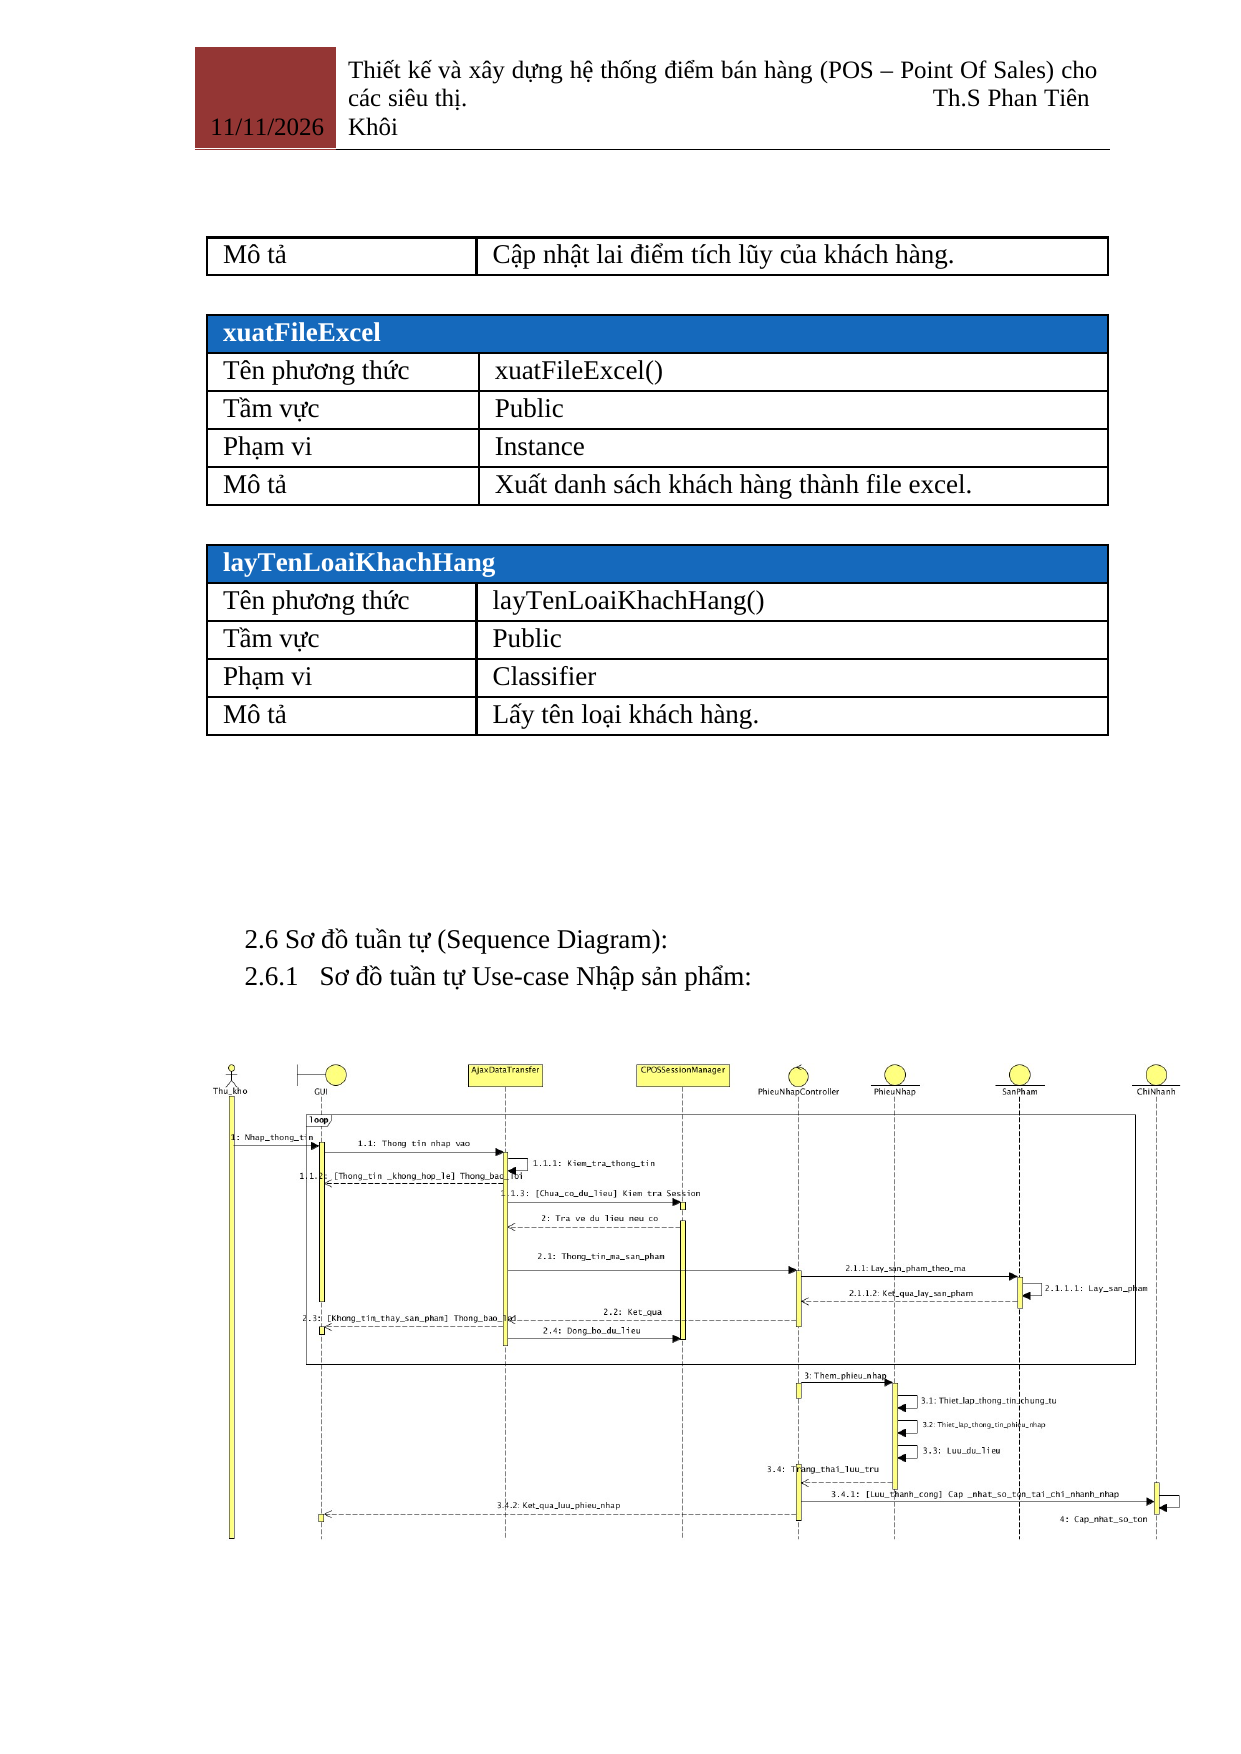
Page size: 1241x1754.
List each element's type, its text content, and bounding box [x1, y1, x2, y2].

table_cell Public [478, 622, 1107, 658]
table_cell Public [480, 392, 1107, 428]
table_cell Instance [480, 430, 1107, 466]
table_header layTenLoaiKhachHang [208, 546, 1107, 582]
table_cell Mô tả [208, 239, 475, 274]
table_cell Lấy tên loại khách hàng. [478, 698, 1107, 734]
table_cell Tầm vực [208, 622, 475, 658]
table_cell Phạm vi [208, 660, 475, 696]
list Sơ đồ tuần tự (Sequence Diagram): [244, 923, 1122, 954]
list Sơ đồ tuần tự Use-case Nhập sản phẩm: [244, 960, 1122, 991]
table_cell Cập nhật lai điểm tích lũy của khách hàng. [478, 239, 1107, 274]
table_cell Classifier [478, 660, 1107, 696]
table_cell Mô tả [208, 468, 478, 504]
table_header xuatFileExcel [208, 316, 1107, 352]
table_cell Xuất danh sách khách hàng thành file excel. [480, 468, 1107, 504]
table_cell Tầm vực [208, 392, 478, 428]
table_cell Tên phương thức [208, 584, 475, 620]
table_cell Phạm vi [208, 430, 478, 466]
table_cell Tên phương thức [208, 354, 478, 390]
picture [206, 1034, 1181, 1512]
table_cell Mô tả [208, 698, 475, 734]
table_cell xuatFileExcel() [480, 354, 1107, 390]
table_cell layTenLoaiKhachHang() [478, 584, 1107, 620]
